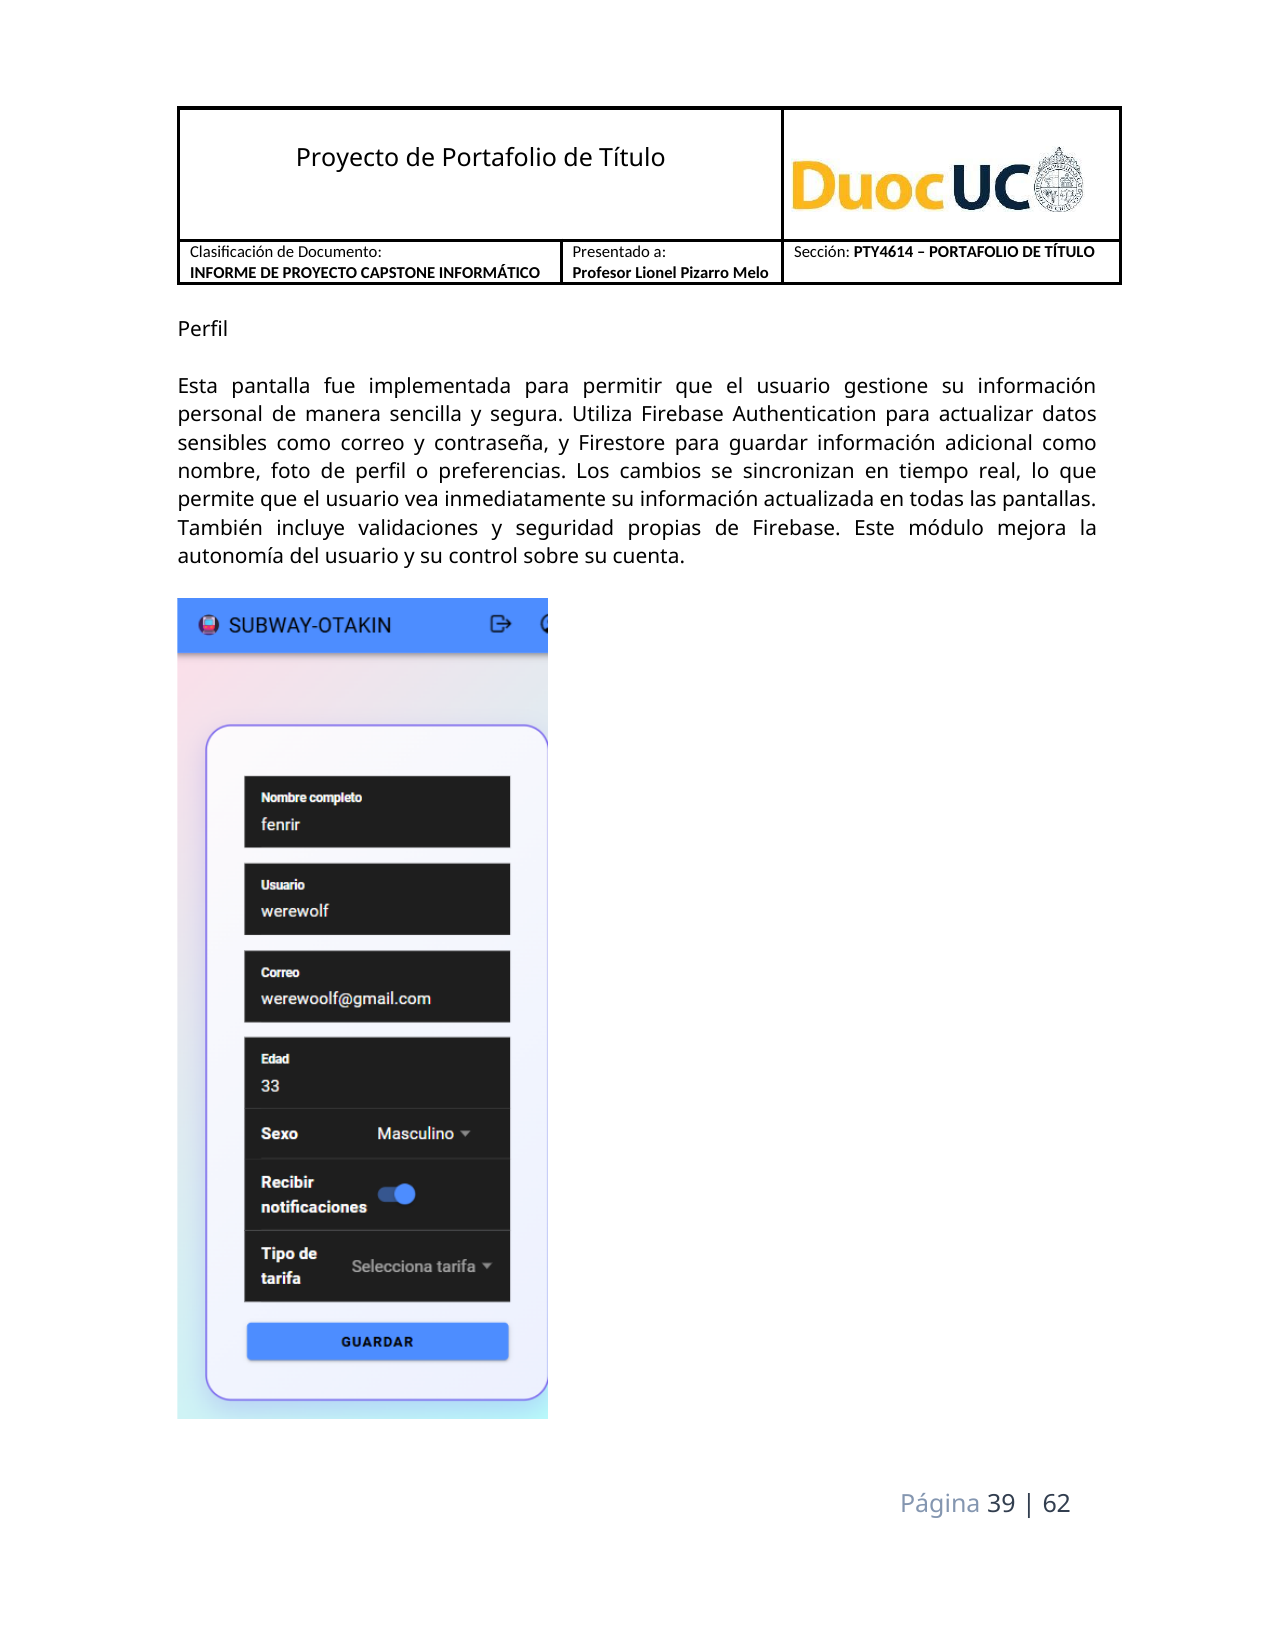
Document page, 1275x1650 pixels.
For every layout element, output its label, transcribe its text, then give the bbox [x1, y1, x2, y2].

text Perfil [177, 314, 1098, 342]
text Esta pantalla fue implementada para permitir que el usuario gestione su información personal de manera sencilla y segura. Utiliza Firebase Authentication para actualizar datos sensibles como correo y contraseña, y Firestore para guardar información adicional como nombre, foto de perfil o preferencias. Los cambios se sincronizan en tiempo real, lo que permite que el usuario vea inmediatamente su información actualizada en todas las pantallas. También incluye validaciones y seguridad propias de Firebase. Este módulo mejora la autonomía del usuario y su control sobre su cuenta. [177, 371, 1098, 570]
picture [177, 598, 548, 1419]
picture [791, 146, 1085, 212]
